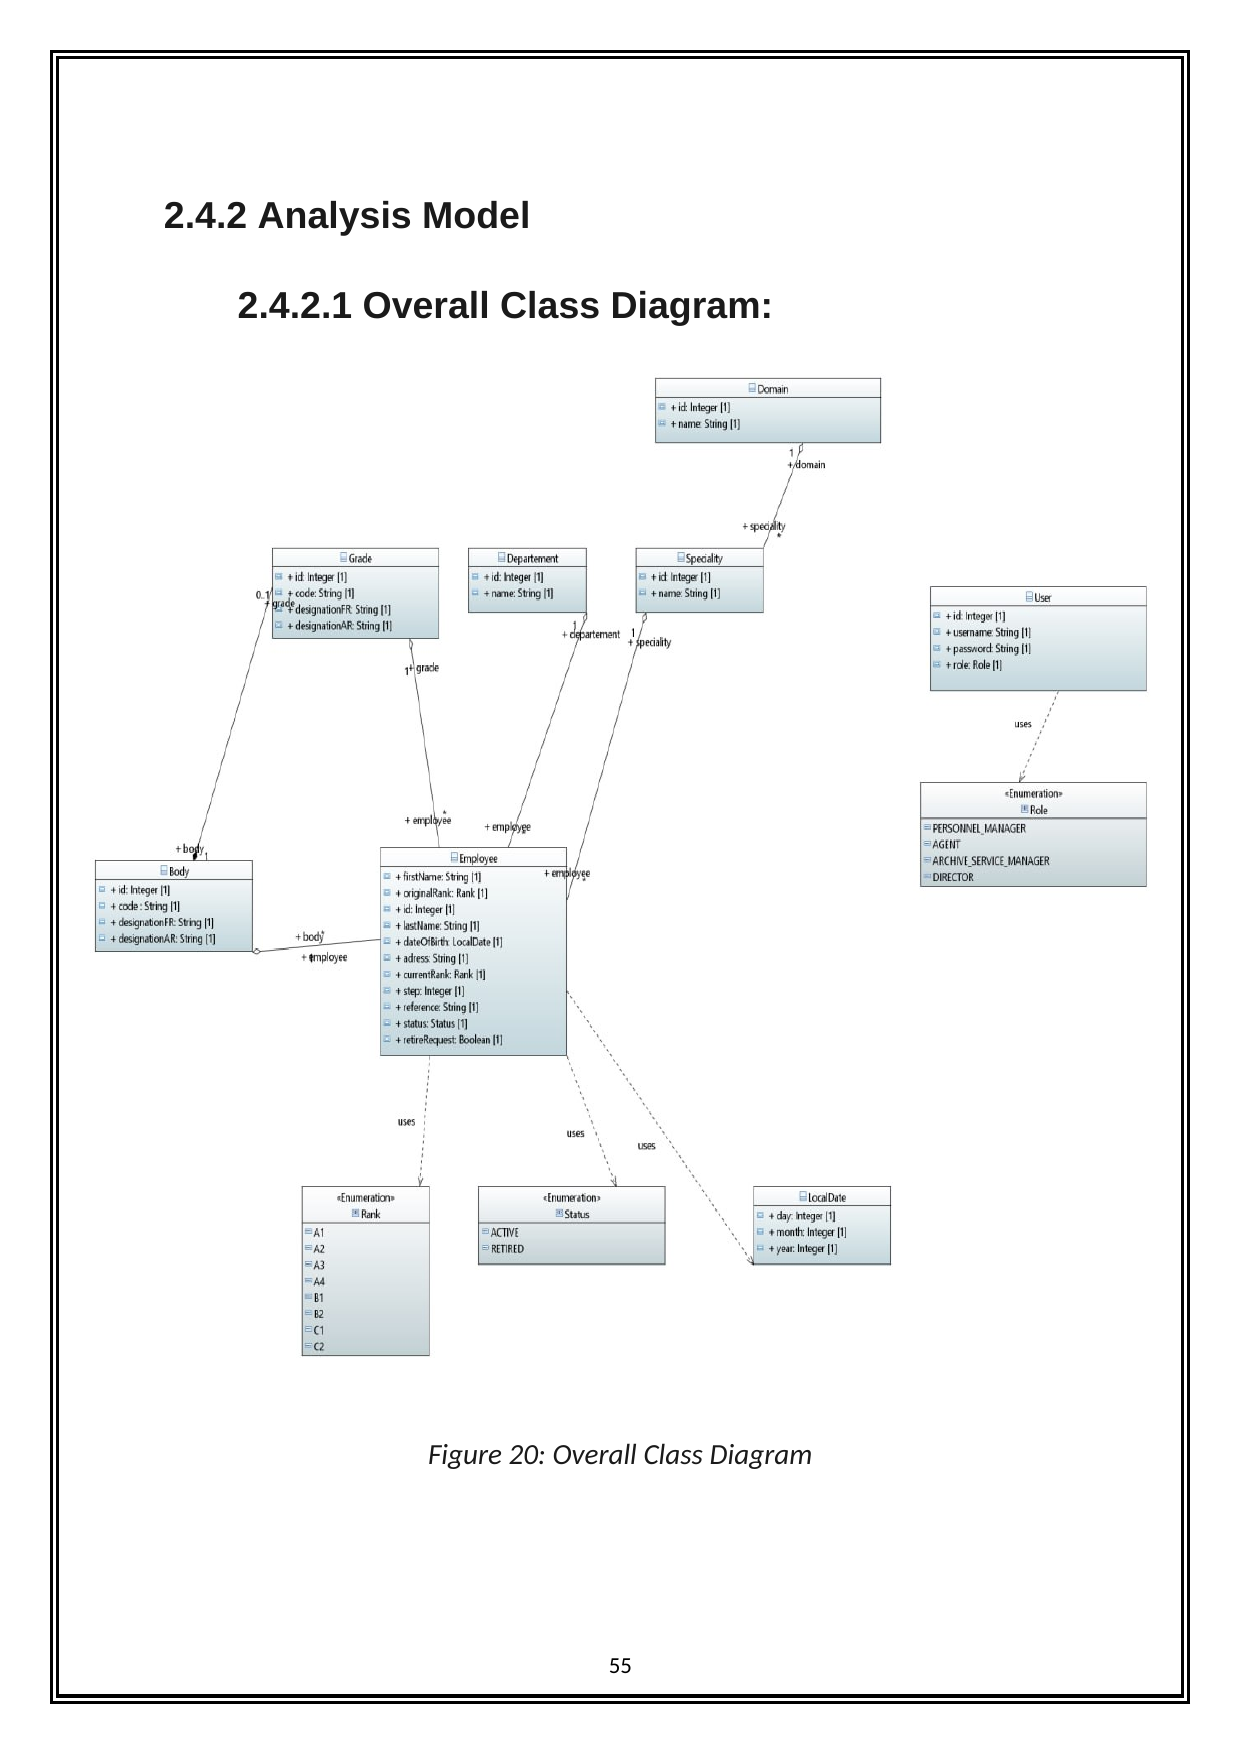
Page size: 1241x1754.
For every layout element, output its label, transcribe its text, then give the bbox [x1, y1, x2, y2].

text 2.4.2.1 Overall Class Diagram: [164, 283, 1150, 326]
text Figure 20: Overall Class Diagram [90, 1388, 1150, 1472]
picture [90, 373, 1150, 1363]
text 2.4.2 Analysis Model [164, 150, 1150, 236]
